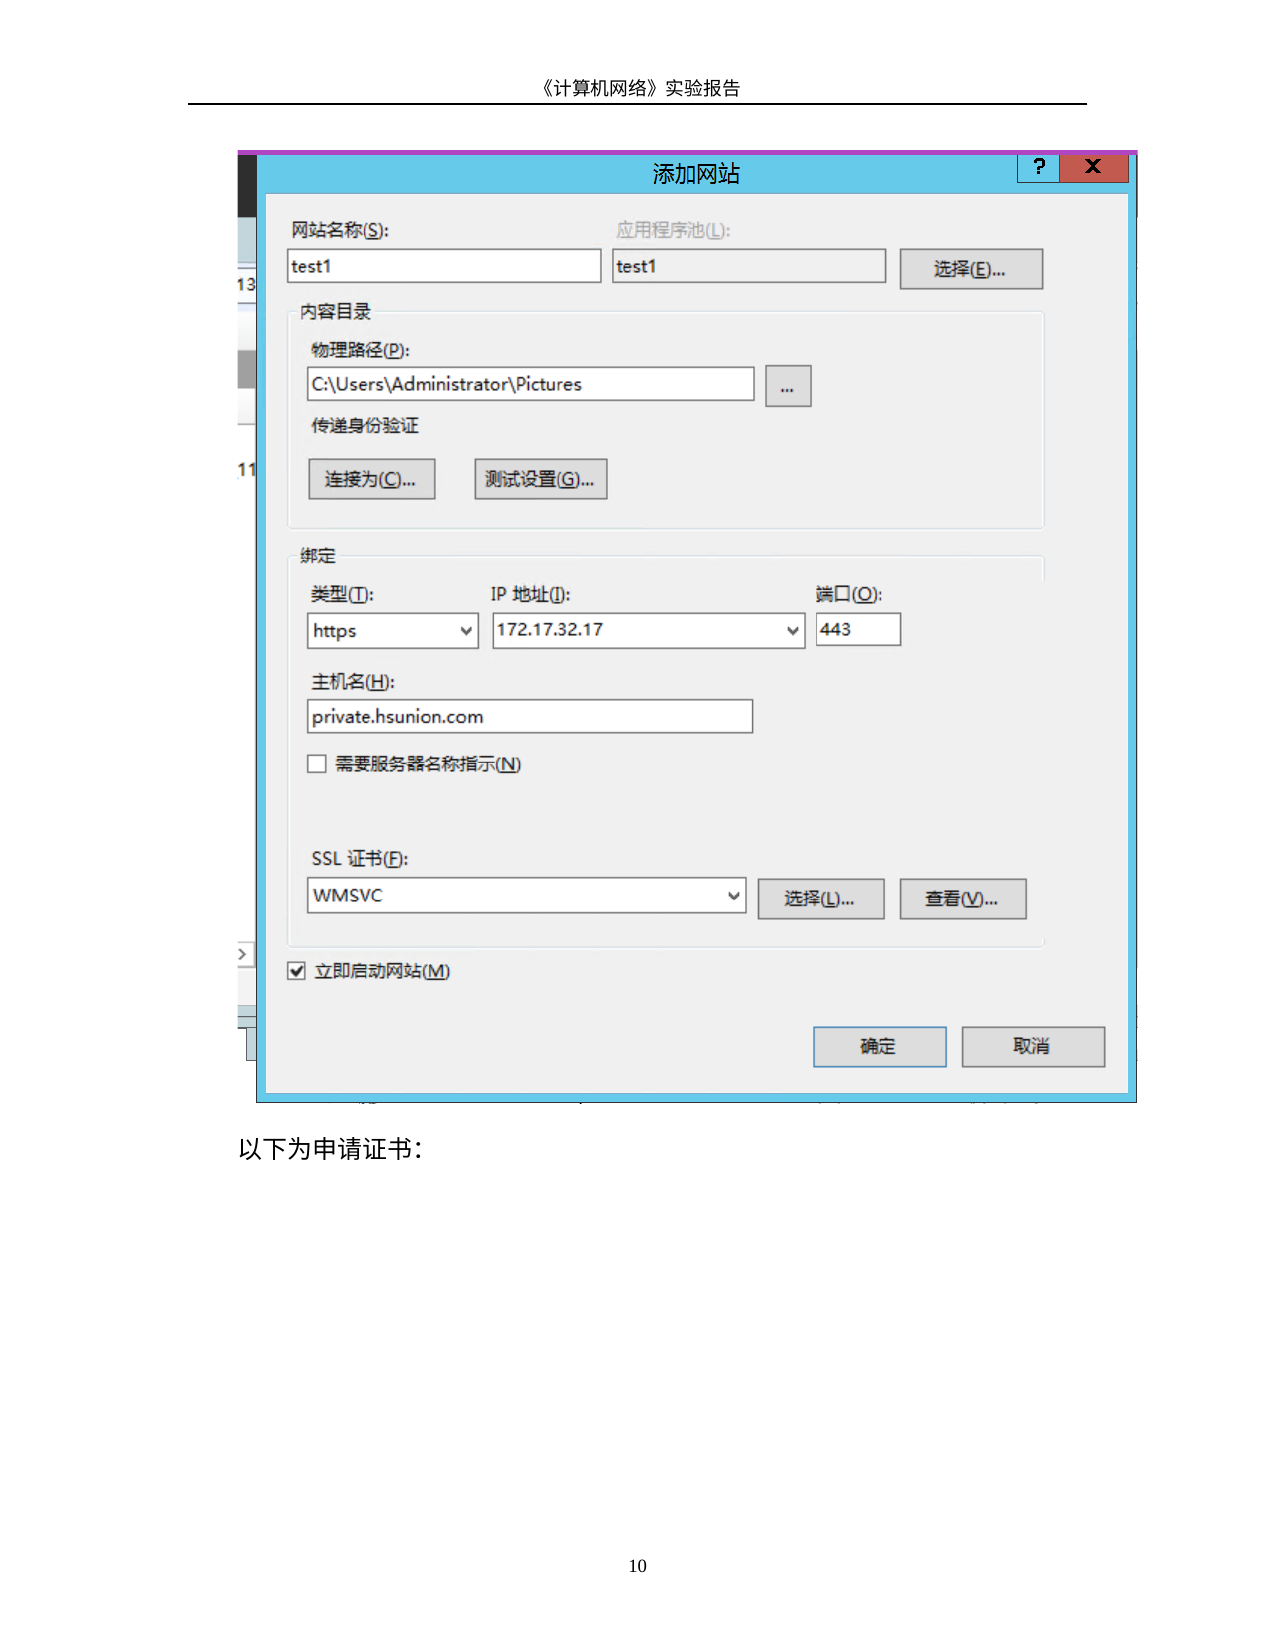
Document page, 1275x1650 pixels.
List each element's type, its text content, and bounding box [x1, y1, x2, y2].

picture [237, 150, 1138, 1104]
list 以下为申请证书： [187, 1130, 1087, 1166]
